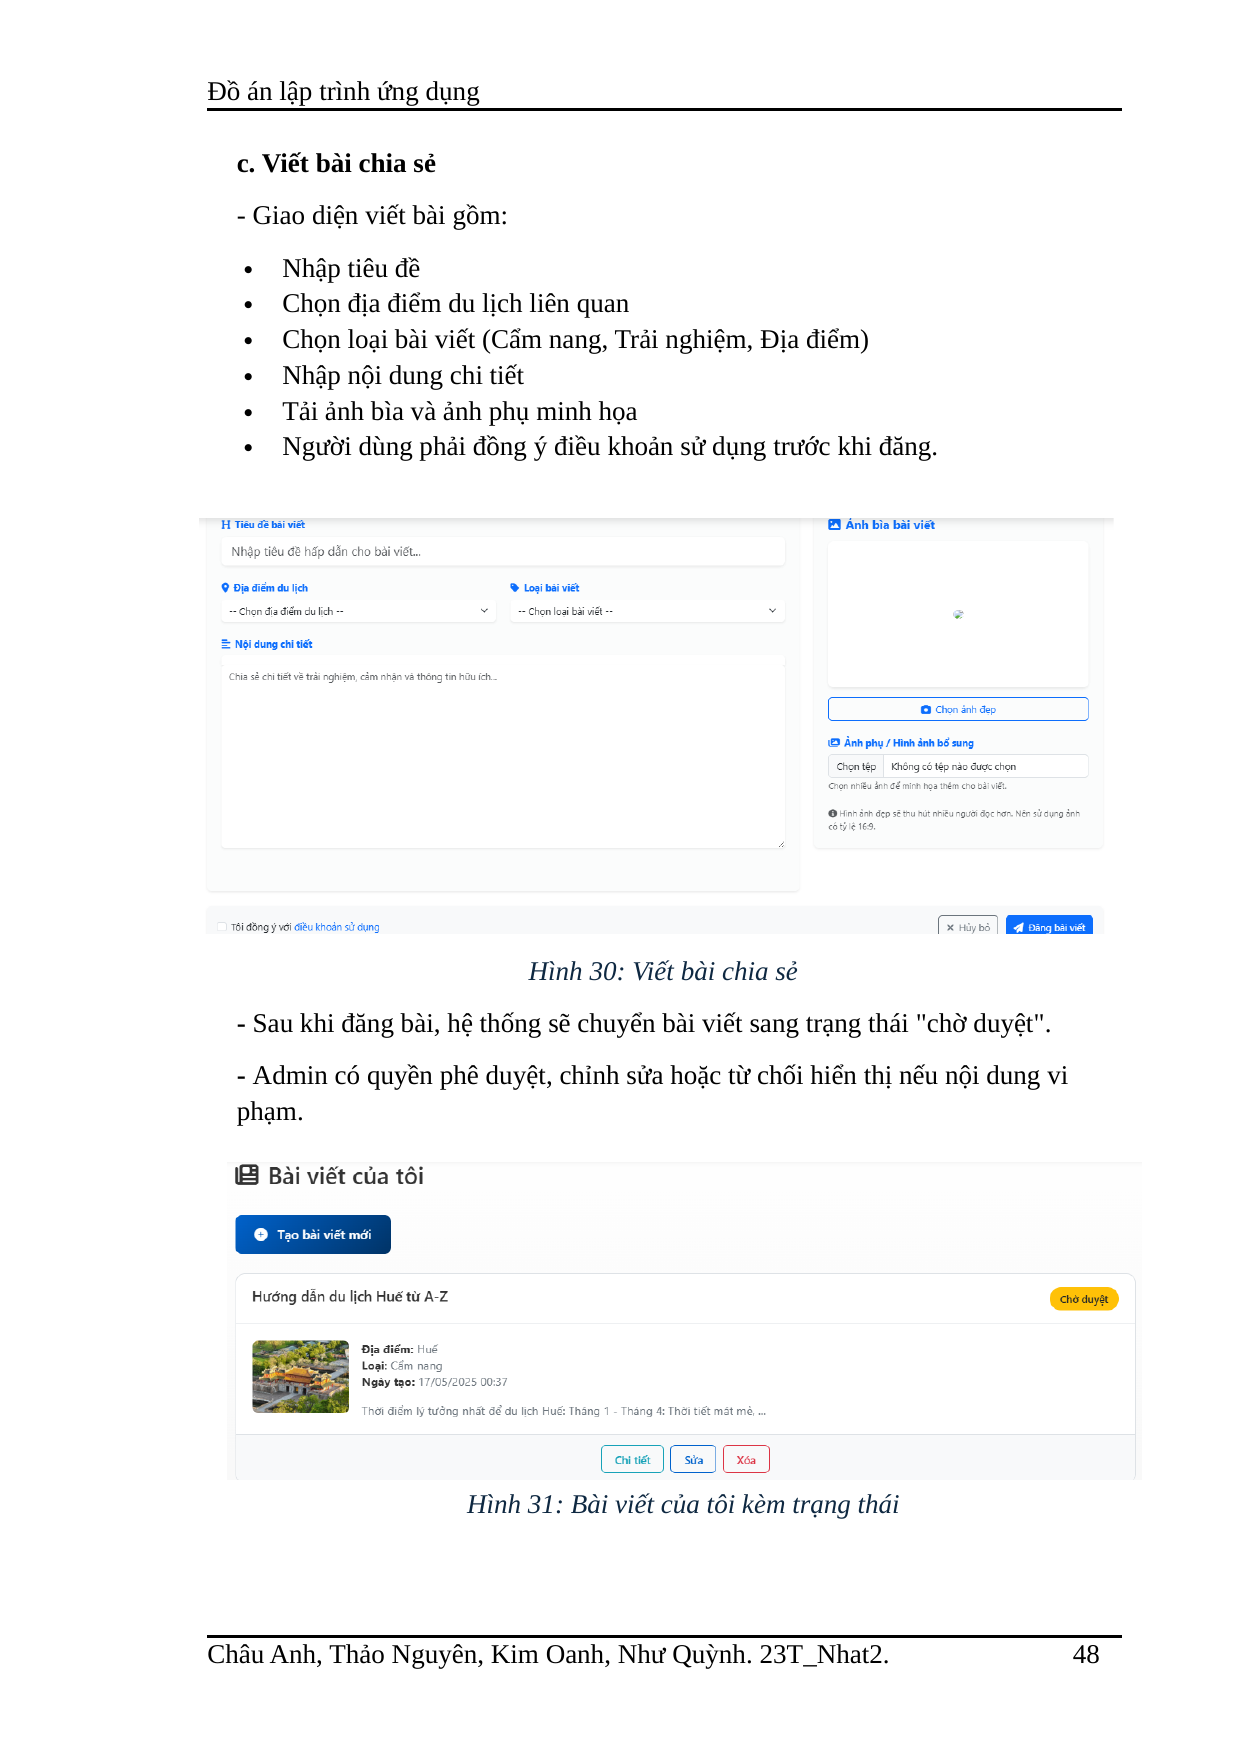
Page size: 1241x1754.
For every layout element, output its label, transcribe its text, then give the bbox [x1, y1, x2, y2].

picture [227, 1162, 1142, 1480]
list Nhập tiêu đề [244, 252, 1122, 283]
picture [199, 518, 1114, 934]
list Người dùng phải đồng ý điều khoản sử dụng trước khi đăng. [244, 430, 1122, 497]
text - Admin có quyền phê duyệt, chỉnh sửa hoặc từ chối hiển thị nếu nội dung vi phạm. [237, 1059, 1122, 1126]
list Chọn loại bài viết (Cẩm nang, Trải nghiệm, Địa điểm) [244, 323, 1122, 354]
list Chọn địa điểm du lịch liên quan [244, 287, 1122, 319]
text c. Viết bài chia sẻ [237, 147, 1122, 178]
list Tải ảnh bìa và ảnh phụ minh họa [244, 395, 1122, 426]
list Nhập nội dung chi tiết [244, 359, 1122, 390]
text - Sau khi đăng bài, hệ thống sẽ chuyển bài viết sang trạng thái "chờ duyệt". [237, 1007, 1122, 1038]
text - Giao diện viết bài gồm: [237, 199, 1122, 231]
text Hình 30: Viết bài chia sẻ [207, 955, 1122, 986]
